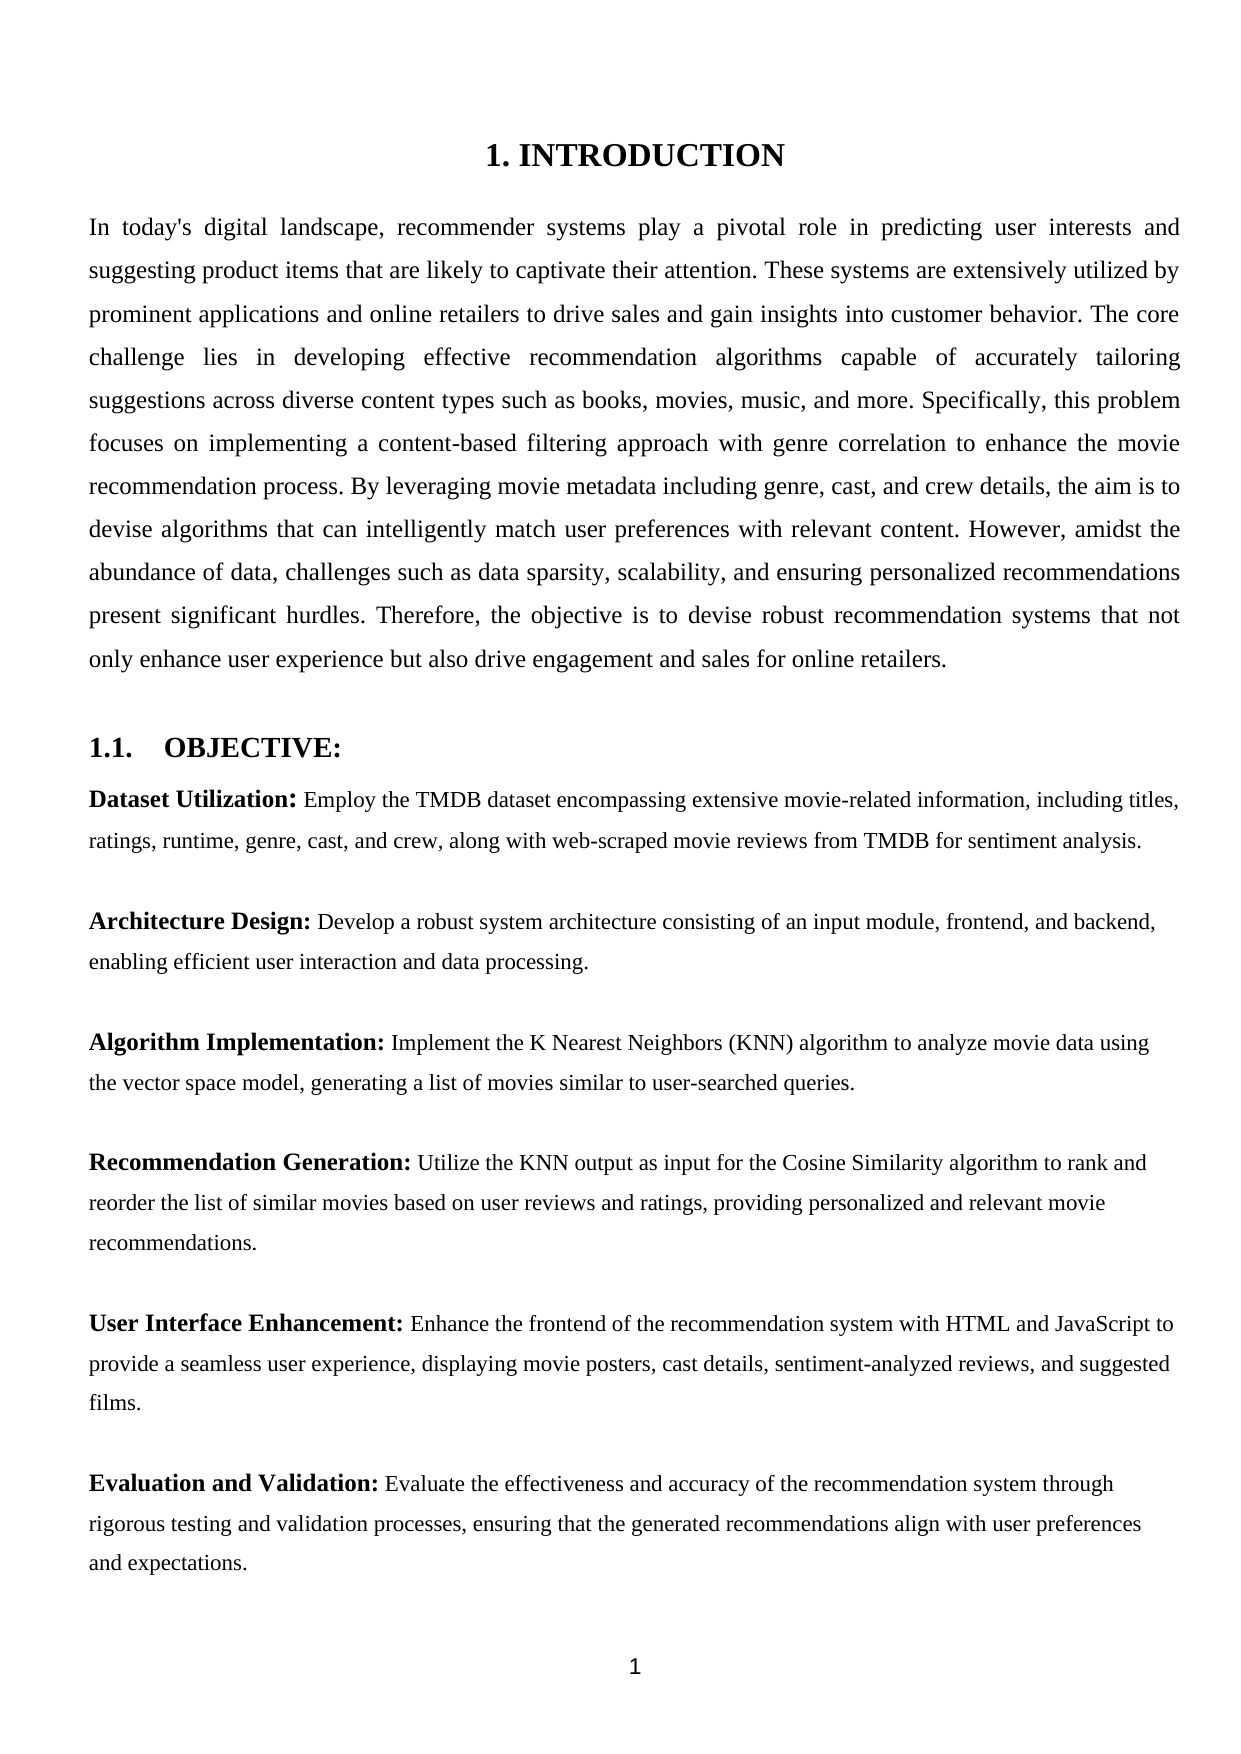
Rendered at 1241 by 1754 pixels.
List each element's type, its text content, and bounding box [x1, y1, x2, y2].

text Evaluation and Validation: Evaluate the effectiveness and accuracy of the recommendation system through rigorous testing and validation processes, ensuring that the generated recommendations align with user preferences and expectations. [89, 1468, 1181, 1576]
text Architecture Design: Develop a robust system architecture consisting of an input module, frontend, and backend, enabling efficient user interaction and data processing. [89, 906, 1181, 974]
list OBJECTIVE: [89, 730, 1181, 763]
text Dataset Utilization: Employ the TMDB dataset encompassing extensive movie-related information, including titles, ratings, runtime, genre, cast, and crew, along with web-scraped movie reviews from TMDB for sentiment analysis. [89, 780, 1181, 853]
text 1. INTRODUCTION [89, 136, 1181, 174]
text In today's digital landscape, recommender systems play a pivotal role in predicting user interests and suggesting product items that are likely to captivate their attention. These systems are extensively utilized by prominent applications and online retailers to drive sales and gain insights into customer behavior. The core challenge lies in developing effective recommendation algorithms capable of accurately tailoring suggestions across diverse content types such as books, movies, music, and more. Specifically, this problem focuses on implementing a content-based filtering approach with genre correlation to enhance the movie recommendation process. By leveraging movie metadata including genre, cast, and crew details, the aim is to devise algorithms that can intelligently match user preferences with relevant content. However, amidst the abundance of data, challenges such as data sparsity, scalability, and ensuring personalized recommendations present significant hurdles. Therefore, the objective is to devise robust recommendation systems that not only enhance user experience but also drive engagement and sales for online retailers. [89, 212, 1181, 672]
text User Interface Enhancement: Enhance the frontend of the recommendation system with HTML and JavaScript to provide a seamless user experience, displaying movie posters, cast details, sentiment-analyzed reviews, and suggested films. [89, 1308, 1181, 1416]
text Recommendation Generation: Utilize the KNN output as input for the Cosine Similarity algorithm to rank and reorder the list of similar movies based on user reviews and ratings, providing personalized and relevant movie recommendations. [89, 1147, 1181, 1255]
text Algorithm Implementation: Implement the K Nearest Neighbors (KNN) algorithm to analyze movie data using the vector space model, generating a list of movies similar to user-searched queries. [89, 1027, 1181, 1095]
